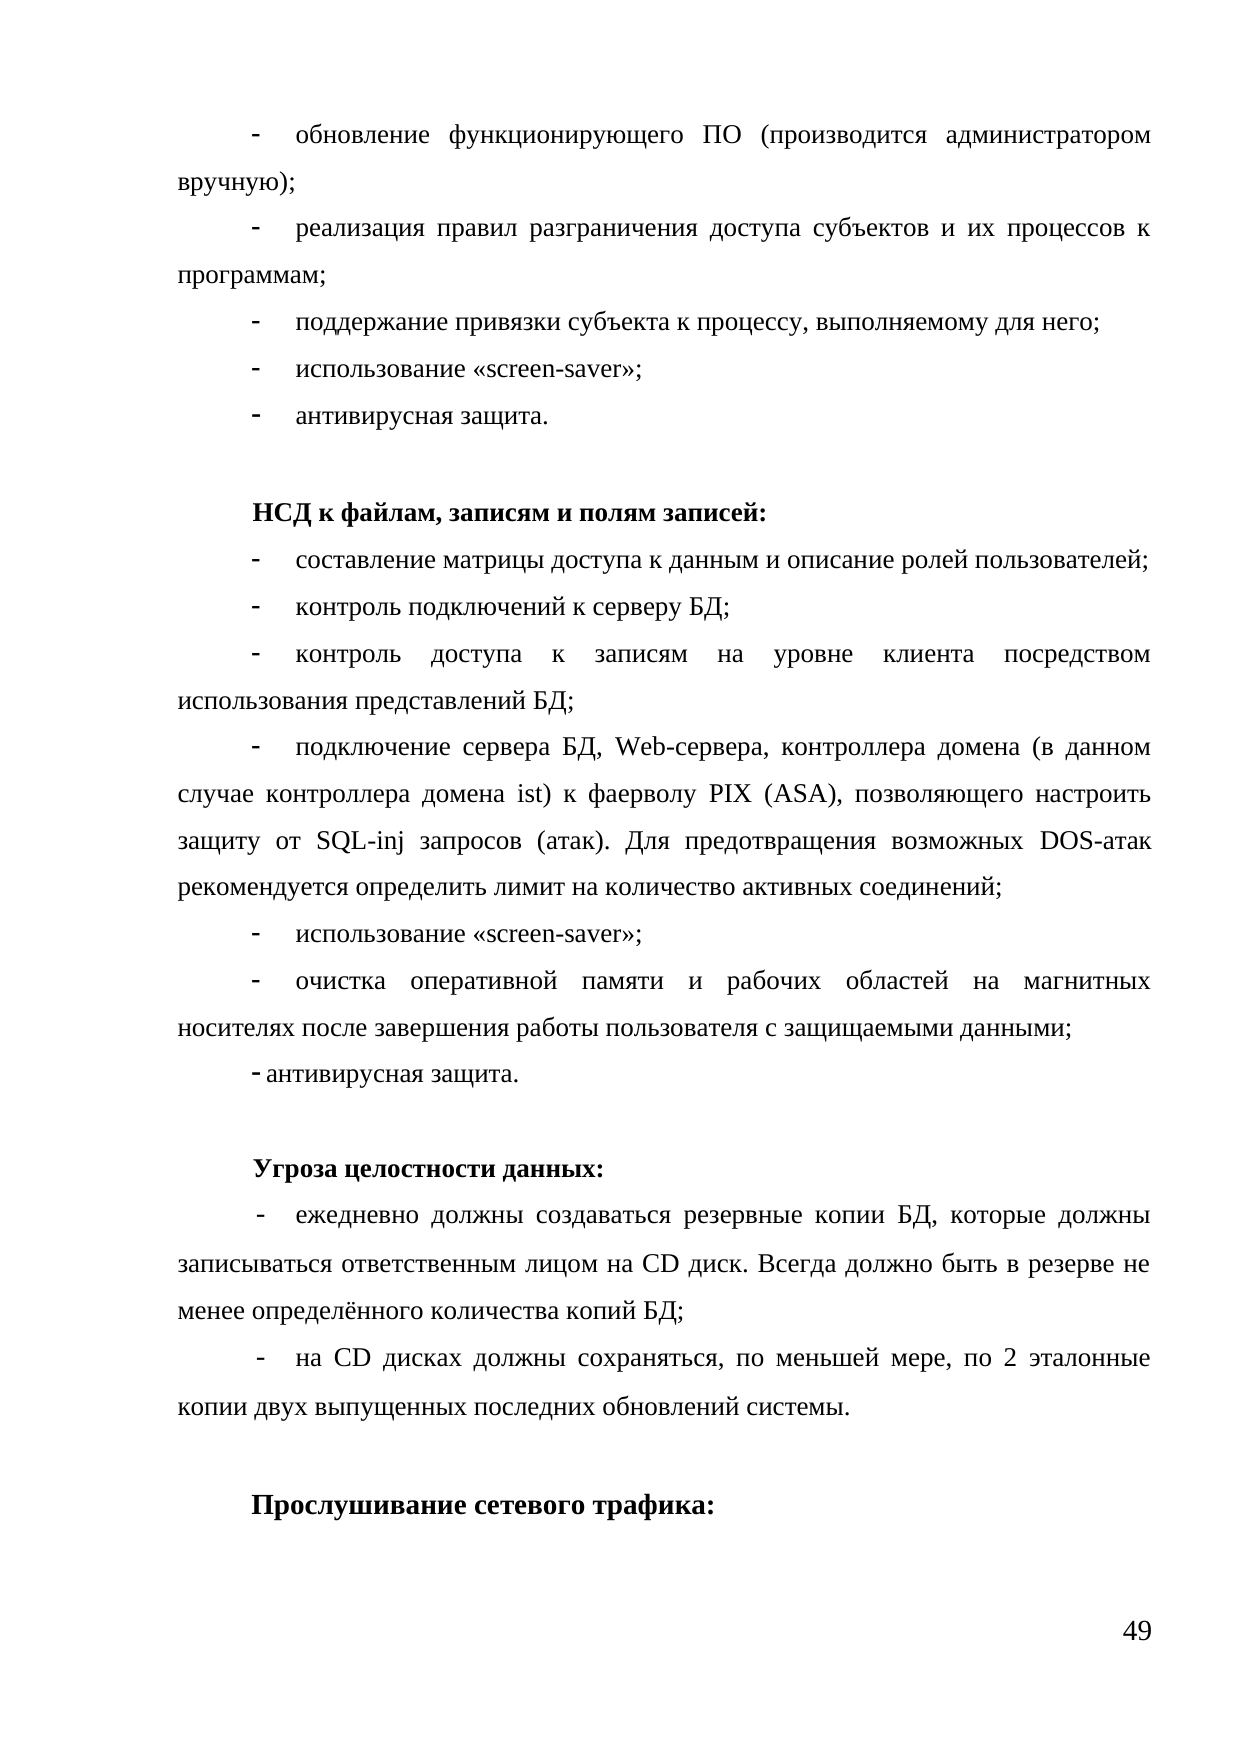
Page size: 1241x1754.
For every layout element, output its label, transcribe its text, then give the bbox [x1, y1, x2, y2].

list подключение сервера БД, Web-сервера, контроллера домена (в данном случае контроллера домена ist) к фаерволу PIX (ASA), позволяющего настроить защиту от SQL-inj запросов (атак). Для предотвращения возможных DOS-атак рекомендуется определить лимит на количество активных соединений; [177, 730, 1152, 902]
list антивирусная защита. [177, 1057, 1152, 1089]
text НСД к файлам, записям и полям записей: [177, 497, 1152, 528]
list использование «screen-saver»; [177, 917, 1152, 948]
text Угроза целостности данных: [177, 1152, 1152, 1183]
list реализация правил разграничения доступа субъектов и их процессов к программам; [177, 212, 1152, 289]
list ежедневно должны создаваться резервные копии БД, которые должны записываться ответственным лицом на CD диск. Всегда должно быть в резерве не менее определённого количества копий БД; [177, 1198, 1152, 1325]
list антивирусная защита. [177, 399, 1152, 430]
list обновление функционирующего ПО (производится администратором вручную); [177, 118, 1152, 196]
list поддержание привязки субъекта к процессу, выполняемому для него; [177, 305, 1152, 336]
list контроль подключений к серверу БД; [177, 590, 1152, 621]
list на CD дисках должны сохраняться, по меньшей мере, по 2 эталонные копии двух выпущенных последних обновлений системы. [177, 1341, 1152, 1421]
list контроль доступа к записям на уровне клиента посредством использования представлений БД; [177, 637, 1152, 715]
text Прослушивание сетевого трафика: [177, 1487, 1152, 1520]
list использование «screen-saver»; [177, 352, 1152, 383]
list очистка оперативной памяти и рабочих областей на магнитных носителях после завершения работы пользователя с защищаемыми данными; [177, 964, 1152, 1042]
list составление матрицы доступа к данным и описание ролей пользователей; [177, 543, 1152, 574]
